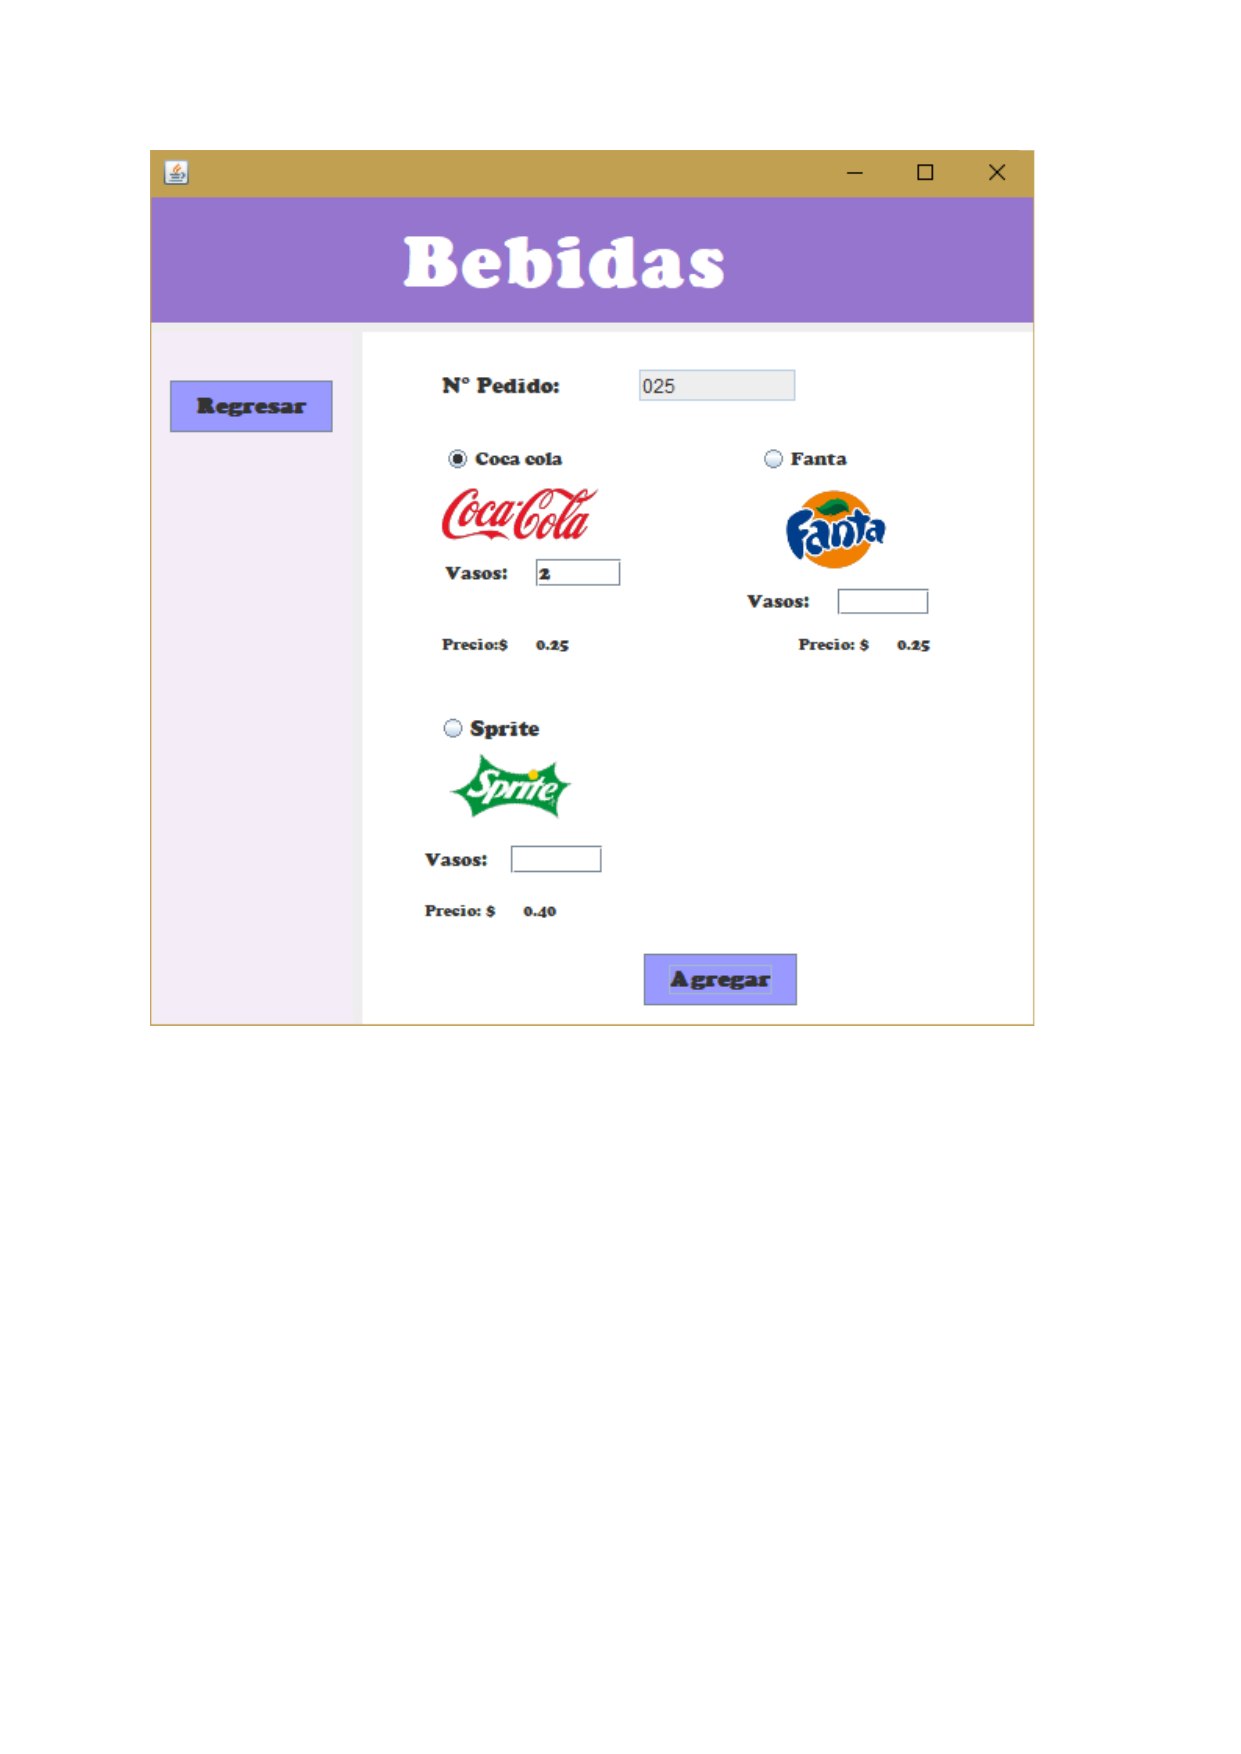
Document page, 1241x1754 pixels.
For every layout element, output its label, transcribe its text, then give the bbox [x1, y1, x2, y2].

picture [150, 150, 1035, 1026]
